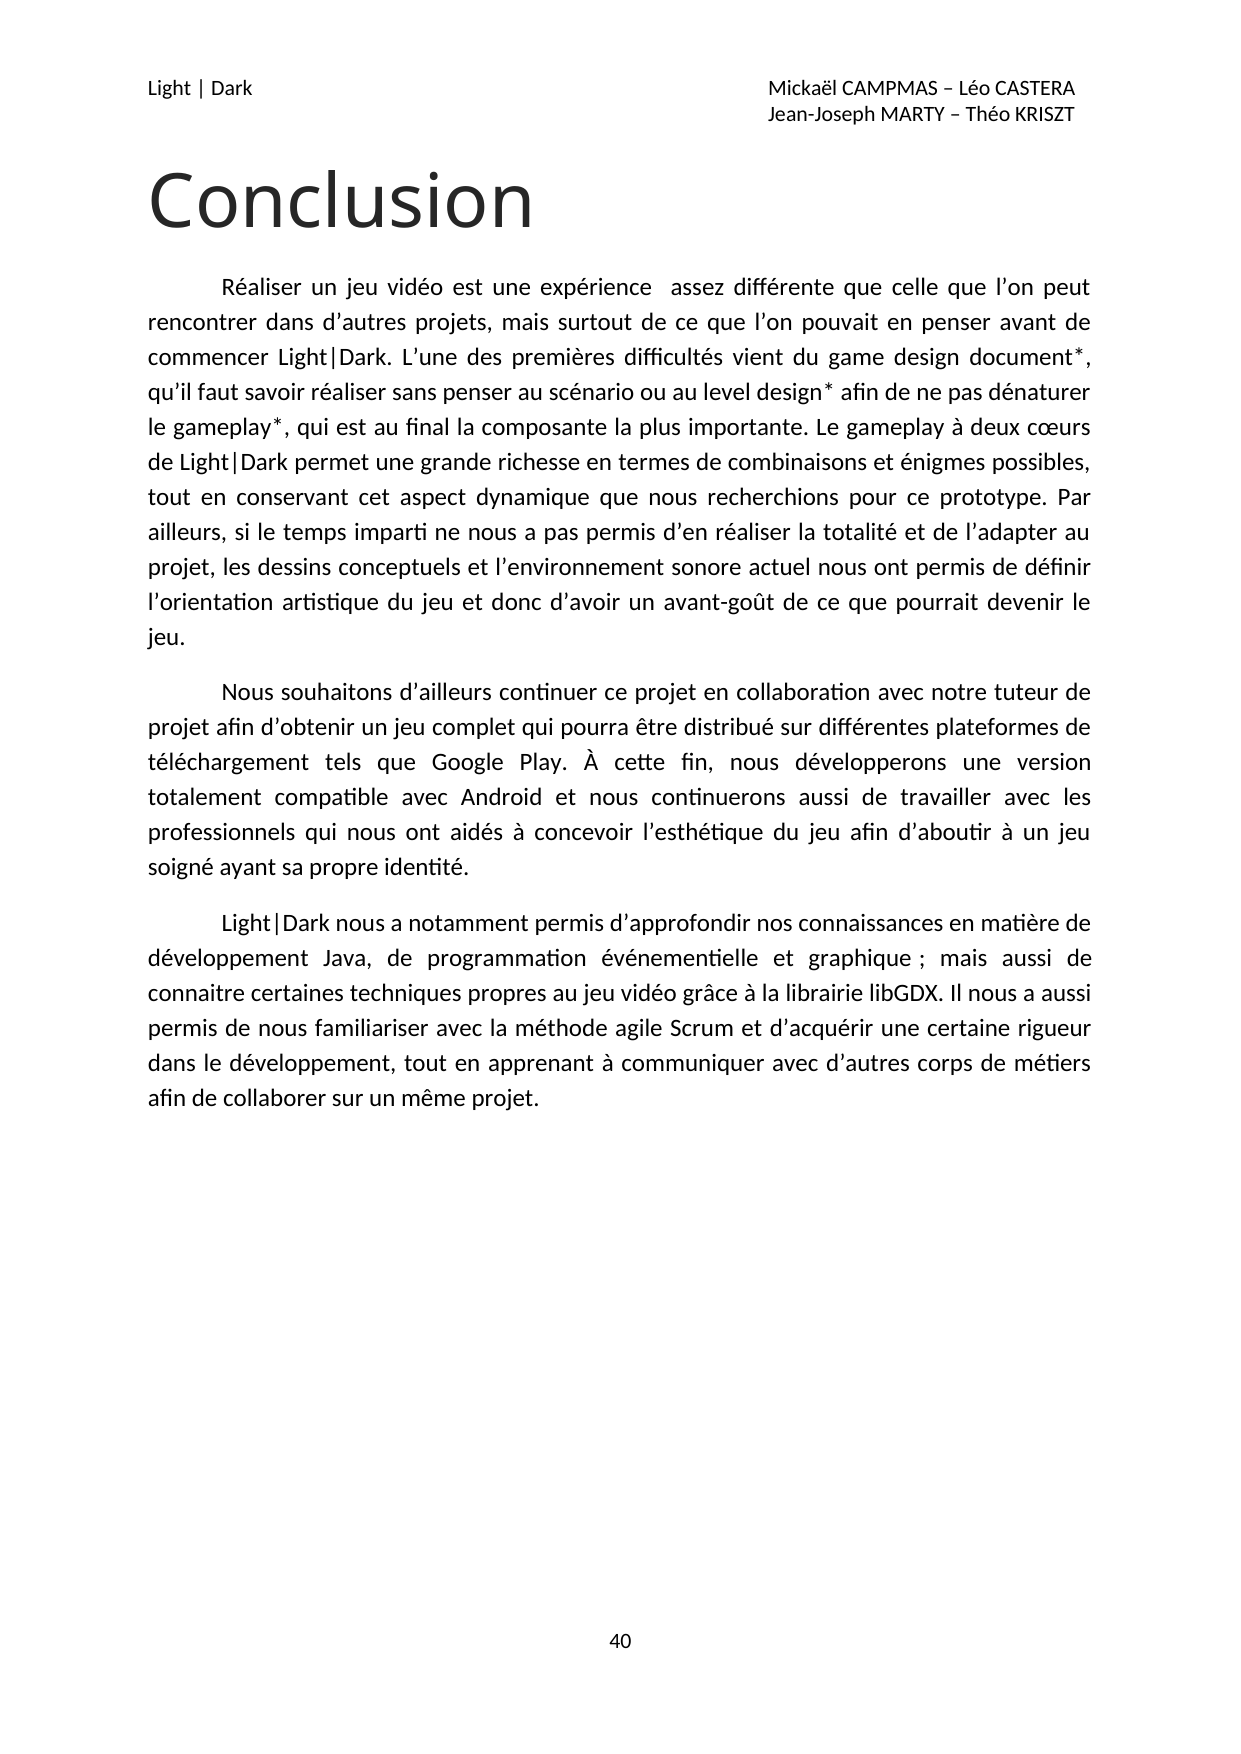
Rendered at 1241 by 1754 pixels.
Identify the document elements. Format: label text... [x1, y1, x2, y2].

title Conclusion [148, 148, 1093, 250]
text Réaliser un jeu vidéo est une expérience assez différente que celle que l’on peut rencontrer dans d’autres projets, mais surtout de ce que l’on pouvait en penser avant de commencer Light|Dark. L’une des premières difficultés vient du game design document*, qu’il faut savoir réaliser sans penser au scénario ou au level design* afin de ne pas dénaturer le gameplay*, qui est au final la composante la plus importante. Le gameplay à deux cœurs de Light|Dark permet une grande richesse en termes de combinaisons et énigmes possibles, tout en conservant cet aspect dynamique que nous recherchions pour ce prototype. Par ailleurs, si le temps imparti ne nous a pas permis d’en réaliser la totalité et de l’adapter au projet, les dessins conceptuels et l’environnement sonore actuel nous ont permis de définir l’orientation artistique du jeu et donc d’avoir un avant-goût de ce que pourrait devenir le jeu. [148, 271, 1093, 651]
text Nous souhaitons d’ailleurs continuer ce projet en collaboration avec notre tuteur de projet afin d’obtenir un jeu complet qui pourra être distribué sur différentes plateformes de téléchargement tels que Google Play. À cette fin, nous développerons une version totalement compatible avec Android et nous continuerons aussi de travailler avec les professionnels qui nous ont aidés à concevoir l’esthétique du jeu afin d’aboutir à un jeu soigné ayant sa propre identité. [148, 676, 1093, 882]
text Light|Dark nous a notamment permis d’approfondir nos connaissances en matière de développement Java, de programmation événementielle et graphique ; mais aussi de connaitre certaines techniques propres au jeu vidéo grâce à la librairie libGDX. Il nous a aussi permis de nous familiariser avec la méthode agile Scrum et d’acquérir une certaine rigueur dans le développement, tout en apprenant à communiquer avec d’autres corps de métiers afin de collaborer sur un même projet. [148, 907, 1093, 1113]
